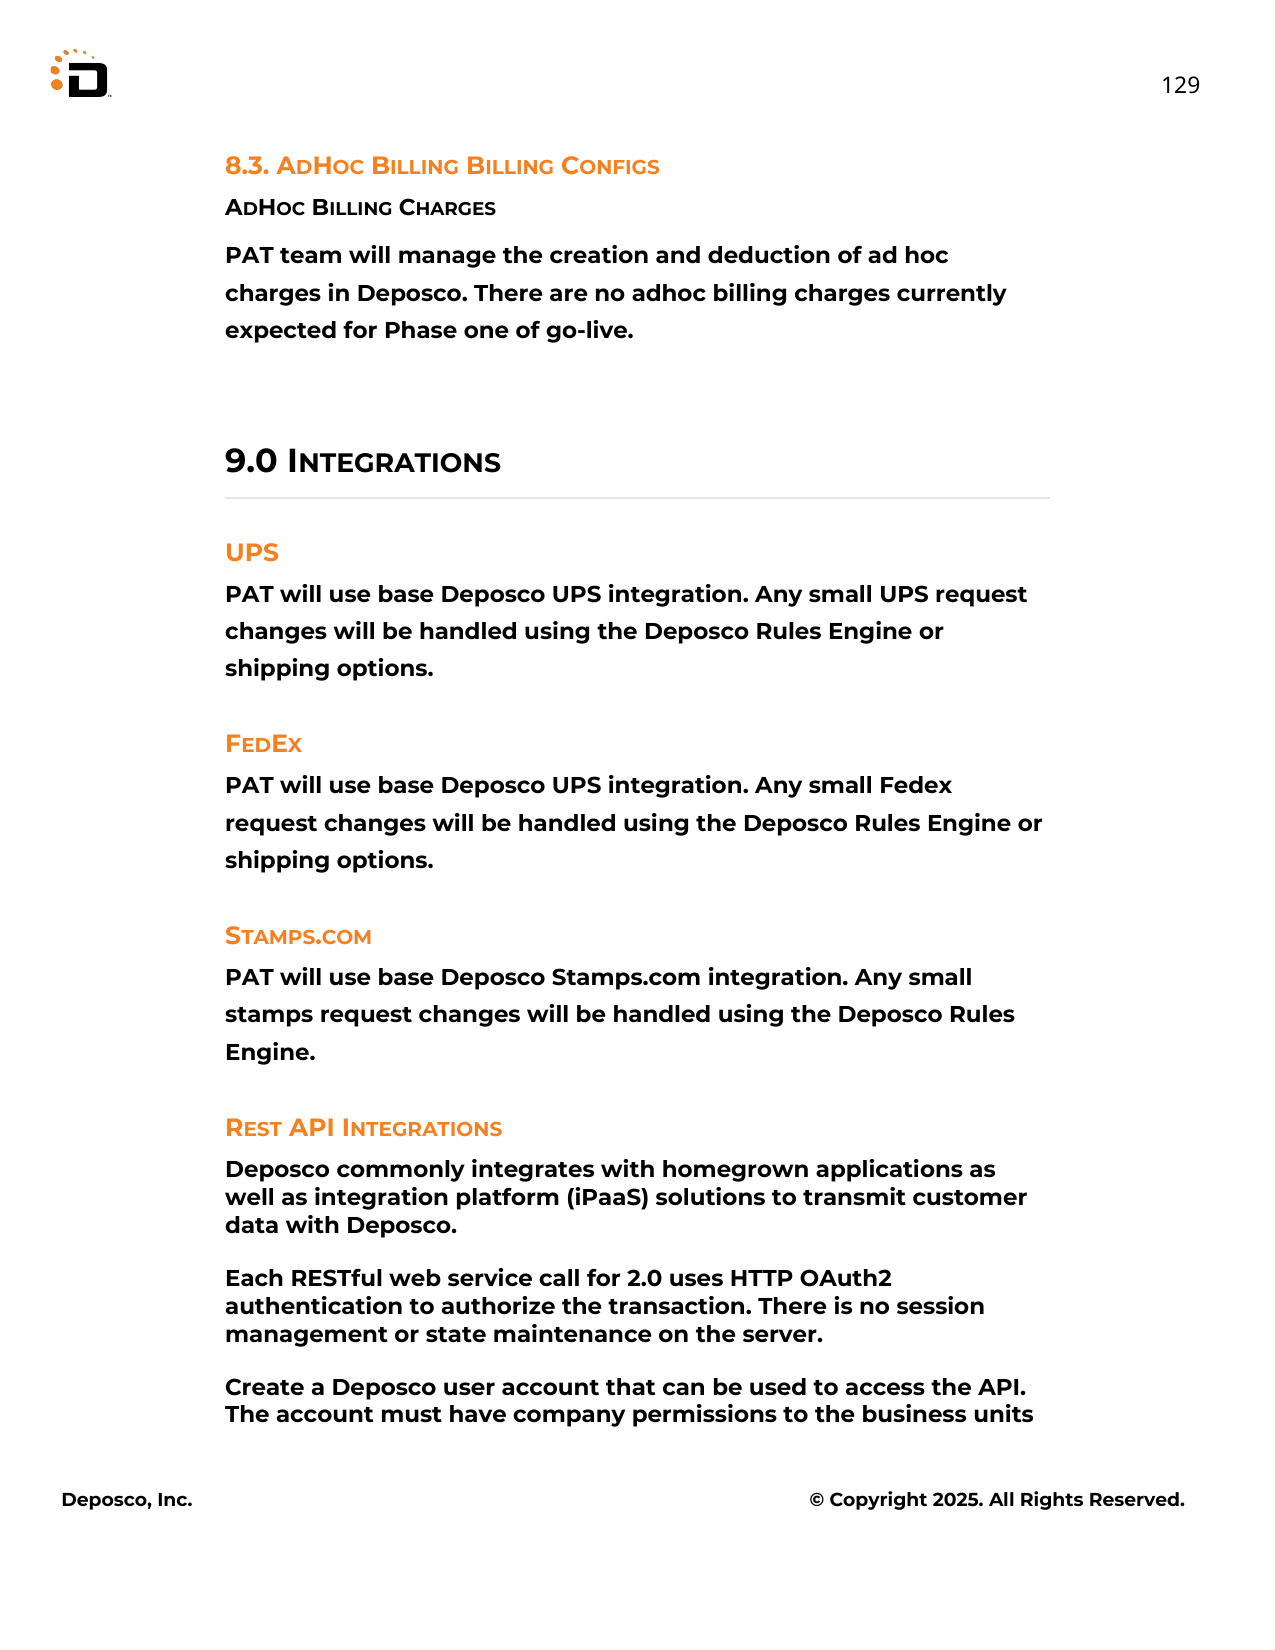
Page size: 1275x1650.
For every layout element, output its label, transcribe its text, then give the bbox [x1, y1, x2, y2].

subtitle UPS [225, 537, 1050, 567]
text Each RESTful web service call for 2.0 uses HTTP OAuth2 authentication to authorize the transaction. There is no session management or state maintenance on the server. [225, 1264, 1050, 1348]
text PAT will use base Deposco Stamps.com integration. Any small stamps request changes will be handled using the Deposco Rules Engine. [225, 963, 1050, 1066]
subtitle AdHoc Billing Charges [225, 193, 1050, 221]
subtitle 8.3. AdHoc Billing Billing Configs [225, 150, 1050, 181]
text PAT team will manage the creation and deduction of ad hoc charges in Deposco. There are no adhoc billing charges currently expected for Phase one of go-live. [225, 242, 1050, 344]
subtitle 9.0 Integrations [225, 440, 1050, 497]
subtitle Stamps.com [225, 921, 1050, 951]
subtitle FedEx [225, 729, 1050, 759]
text PAT will use base Deposco UPS integration. Any small Fedex request changes will be handled using the Deposco Rules Engine or shipping options. [225, 772, 1050, 874]
subtitle Rest API Integrations [225, 1112, 1050, 1143]
picture [50, 49, 112, 97]
text Deposco commonly integrates with homegrown applications as well as integration platform (iPaaS) solutions to transmit customer data with Deposco. [225, 1155, 1050, 1239]
text PAT will use base Deposco UPS integration. Any small UPS request changes will be handled using the Deposco Rules Engine or shipping options. [225, 580, 1050, 682]
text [225, 1373, 1050, 1437]
